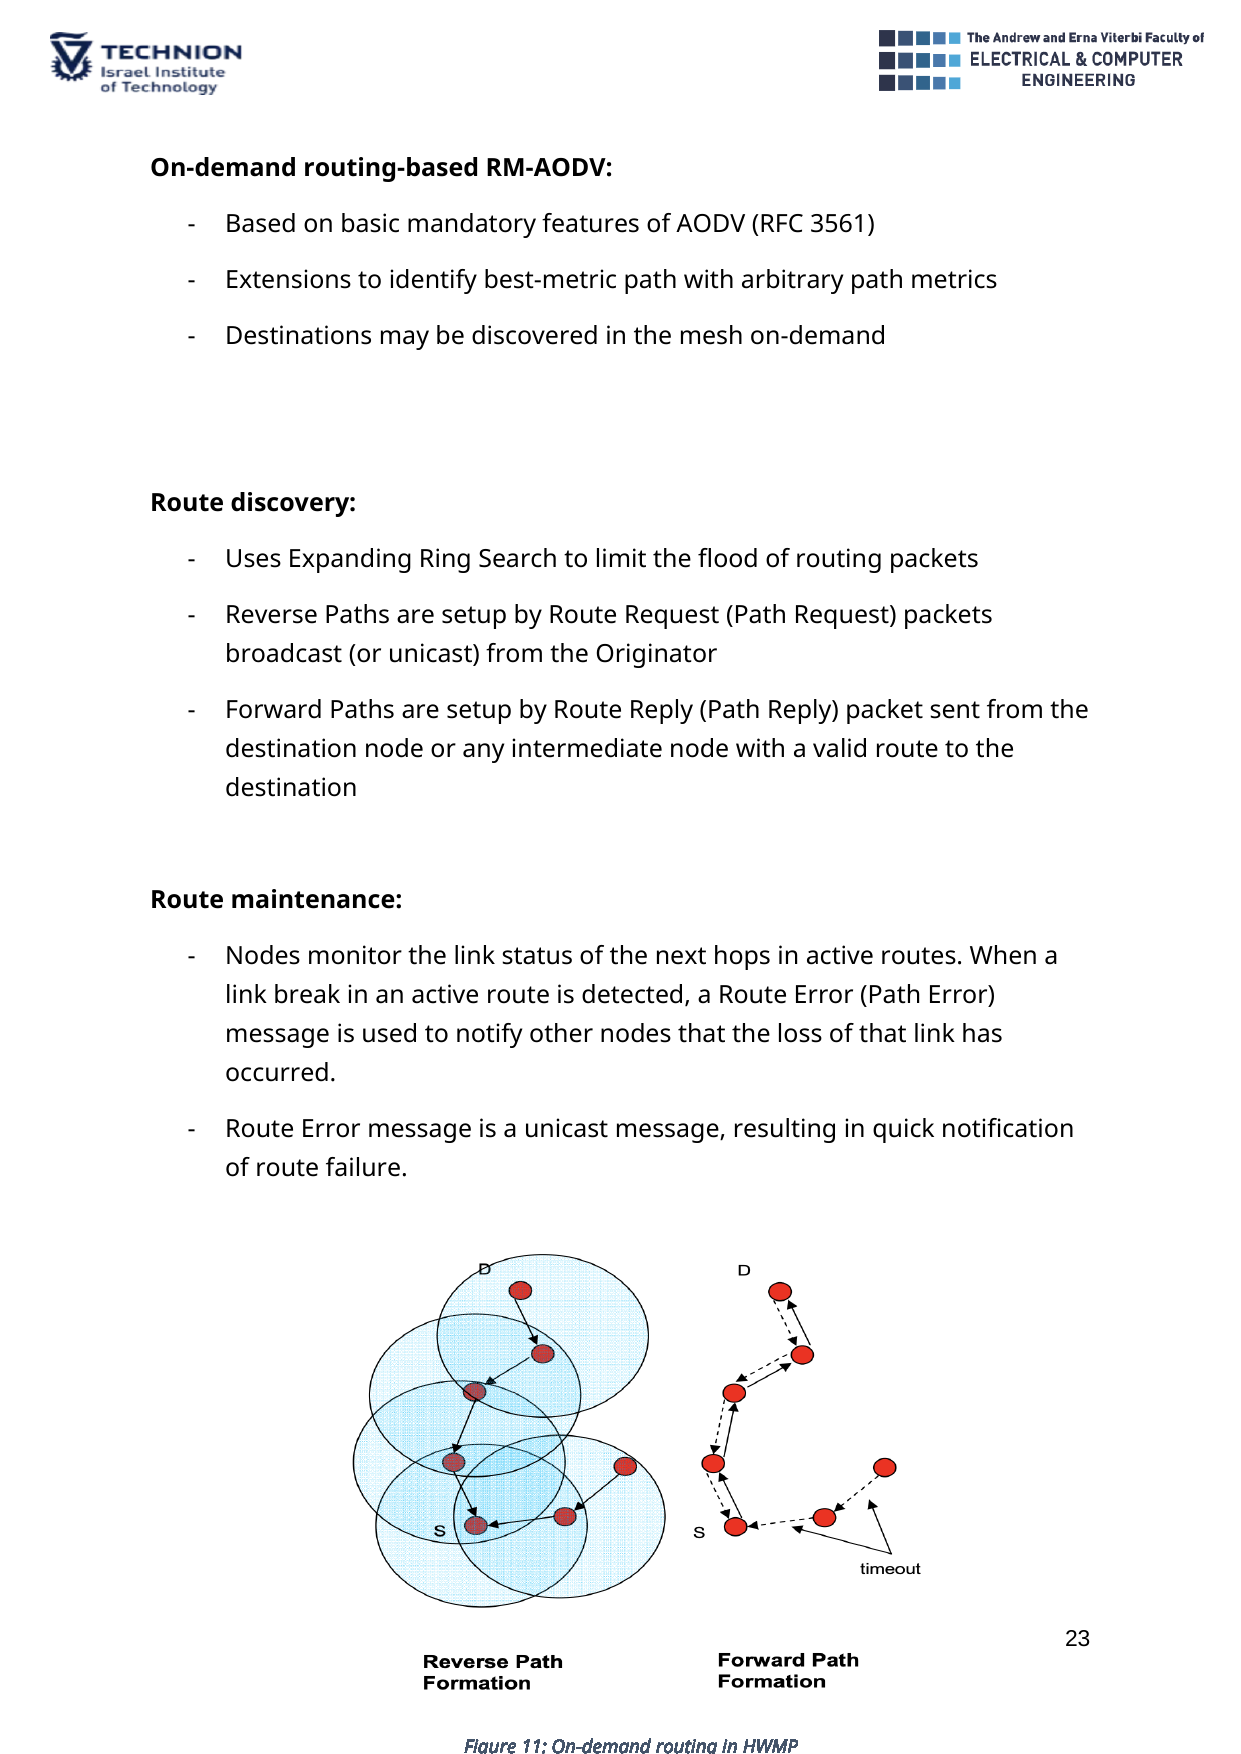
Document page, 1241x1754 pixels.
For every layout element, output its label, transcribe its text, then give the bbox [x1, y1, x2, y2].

picture [320, 1212, 936, 1718]
list Reverse Paths are setup by Route Request (Path Request) packets broadcast (or unicast) from the Originator [187, 597, 1090, 670]
list Uses Expanding Ring Search to limit the flood of routing packets [187, 541, 1090, 575]
text Route maintenance: [150, 882, 1090, 916]
list Nodes monitor the link status of the next hops in active routes. When a link break in an active route is detected, a Route Error (Path Error) message is used to notify other nodes that the loss of that link has occurred. [187, 937, 1090, 1089]
text On-demand routing-based RM-AODV: [150, 150, 1090, 184]
picture [27, 13, 268, 113]
list Forward Paths are setup by Route Reply (Path Reply) packet sent from the destination node or any intermediate node with a valid route to the destination [187, 692, 1090, 804]
list Based on basic mandatory features of AODV (RFC 3561) [187, 206, 1090, 240]
text Route discovery: [150, 485, 1090, 519]
list Destinations may be discovered in the mesh on-demand [187, 317, 1090, 352]
picture [866, 17, 1222, 101]
list Route Error message is a unicast message, resulting in quick notification of route failure. [187, 1111, 1090, 1184]
list Extensions to identify best-metric path with arbitrary path metrics [187, 262, 1090, 296]
